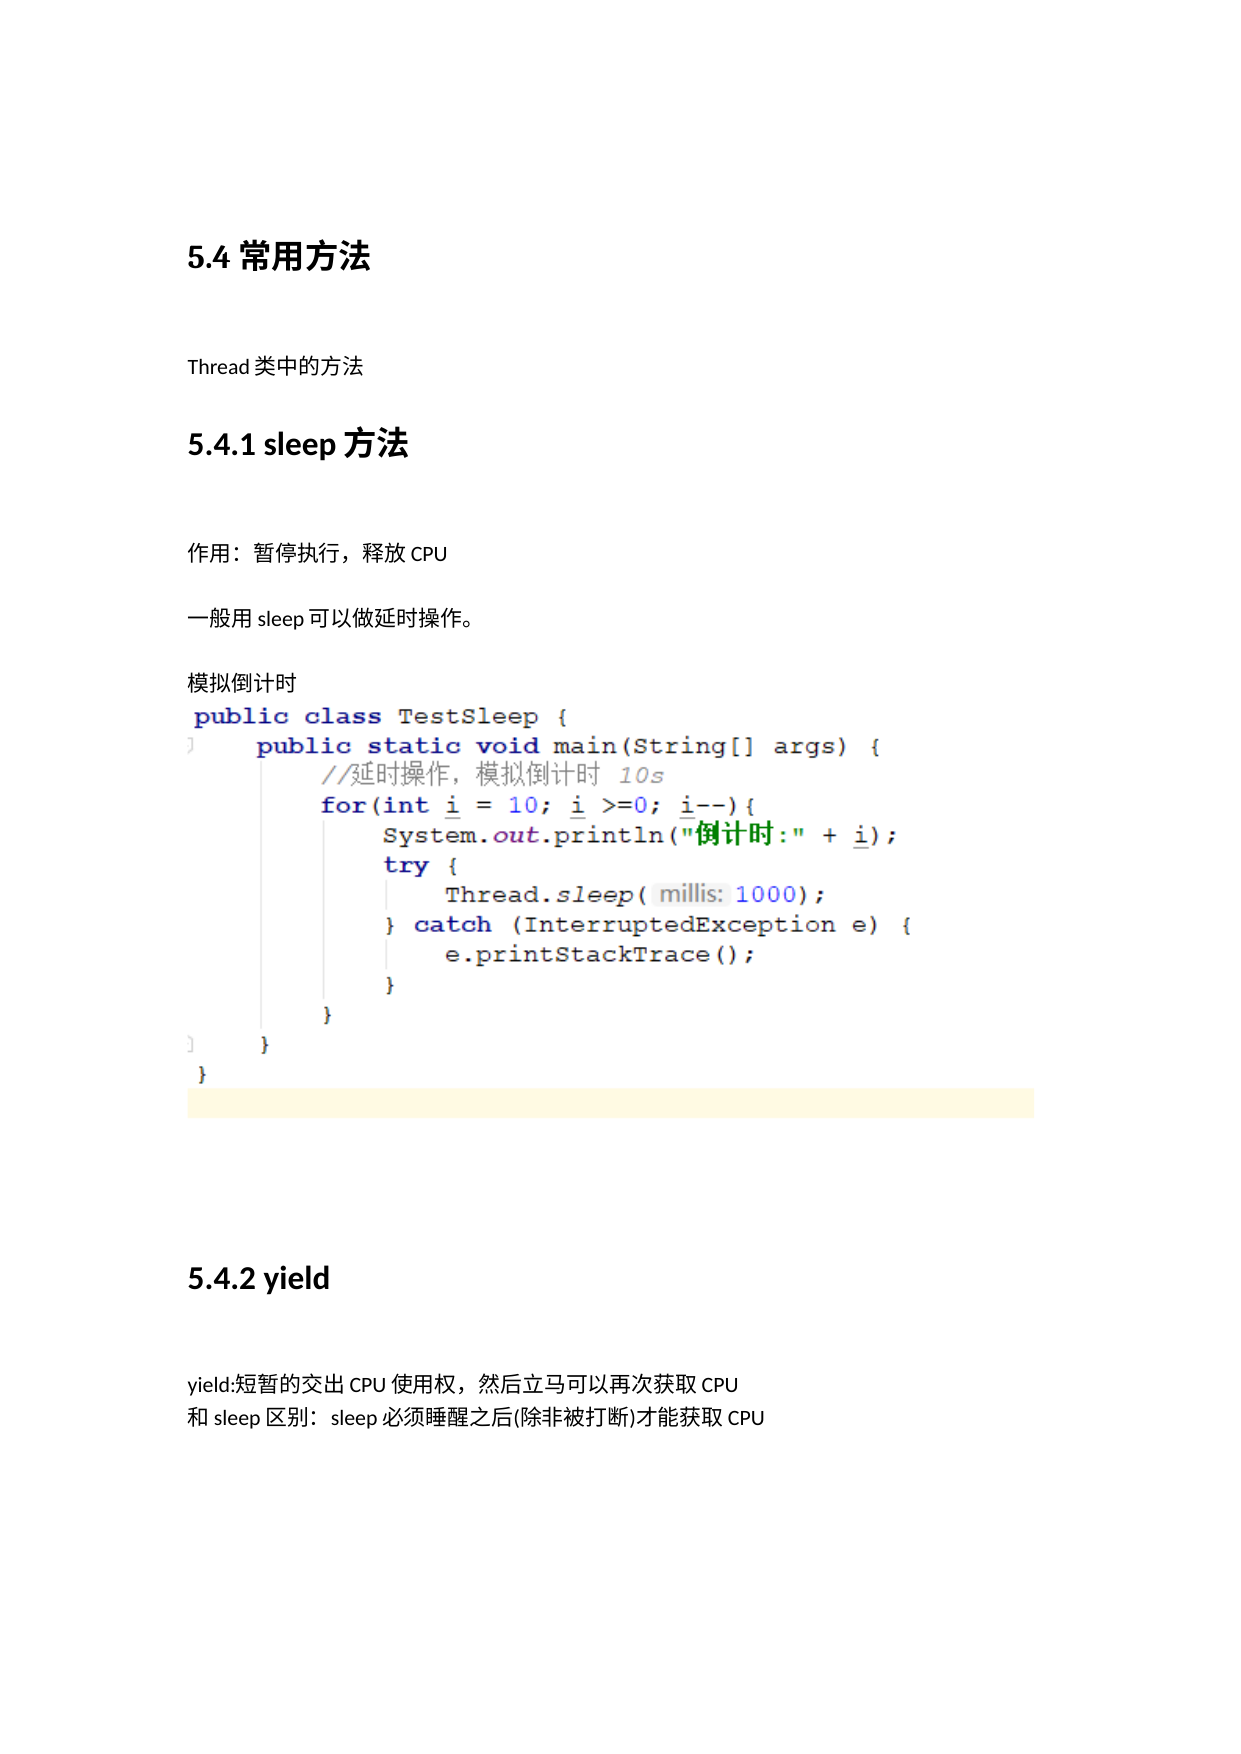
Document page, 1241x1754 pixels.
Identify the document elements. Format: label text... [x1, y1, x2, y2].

text 作用：暂停执行，释放CPU [187, 536, 1053, 568]
picture [187, 698, 1035, 1123]
text 模拟倒计时 [187, 666, 1053, 698]
text 一般用sleep可以做延时操作。 [187, 601, 1053, 633]
text 和sleep区别：sleep必须睡醒之后(除非被打断)才能获取CPU [187, 1399, 1053, 1432]
text yield:短暂的交出CPU使用权，然后立马可以再次获取CPU [187, 1367, 1053, 1399]
subtitle 5.4 常用方法 [187, 222, 1053, 287]
text Thread类中的方法 [187, 349, 1053, 381]
subtitle 5.4.1 sleep方法 [187, 408, 1053, 473]
subtitle 5.4.2 yield [187, 1245, 1053, 1310]
